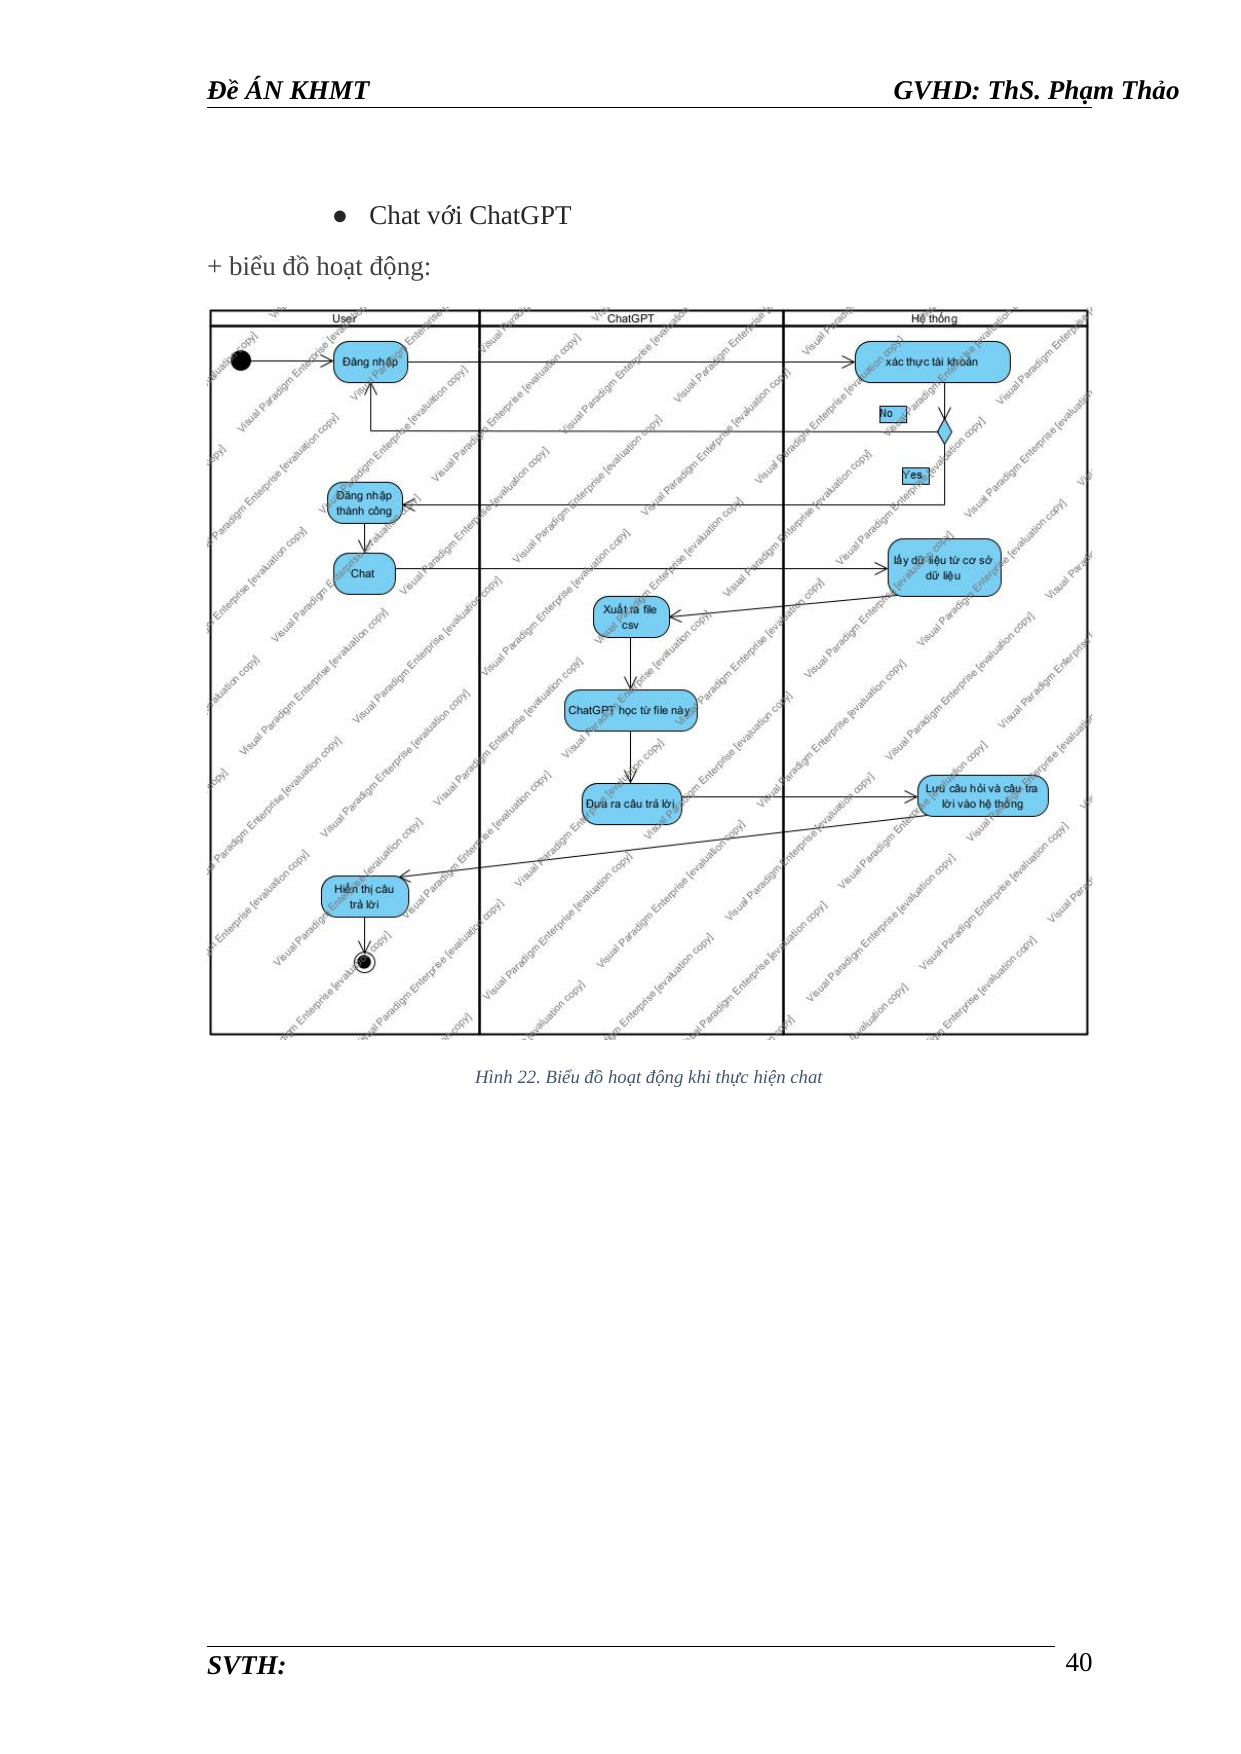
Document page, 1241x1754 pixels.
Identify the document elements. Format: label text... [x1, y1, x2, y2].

text + biểu đồ hoạt động: [207, 250, 1092, 281]
text Hình 22. Biểu đồ hoạt động khi thực hiện chat [207, 1066, 1092, 1087]
picture [206, 307, 1093, 1040]
list Chat với ChatGPT [332, 199, 1092, 230]
